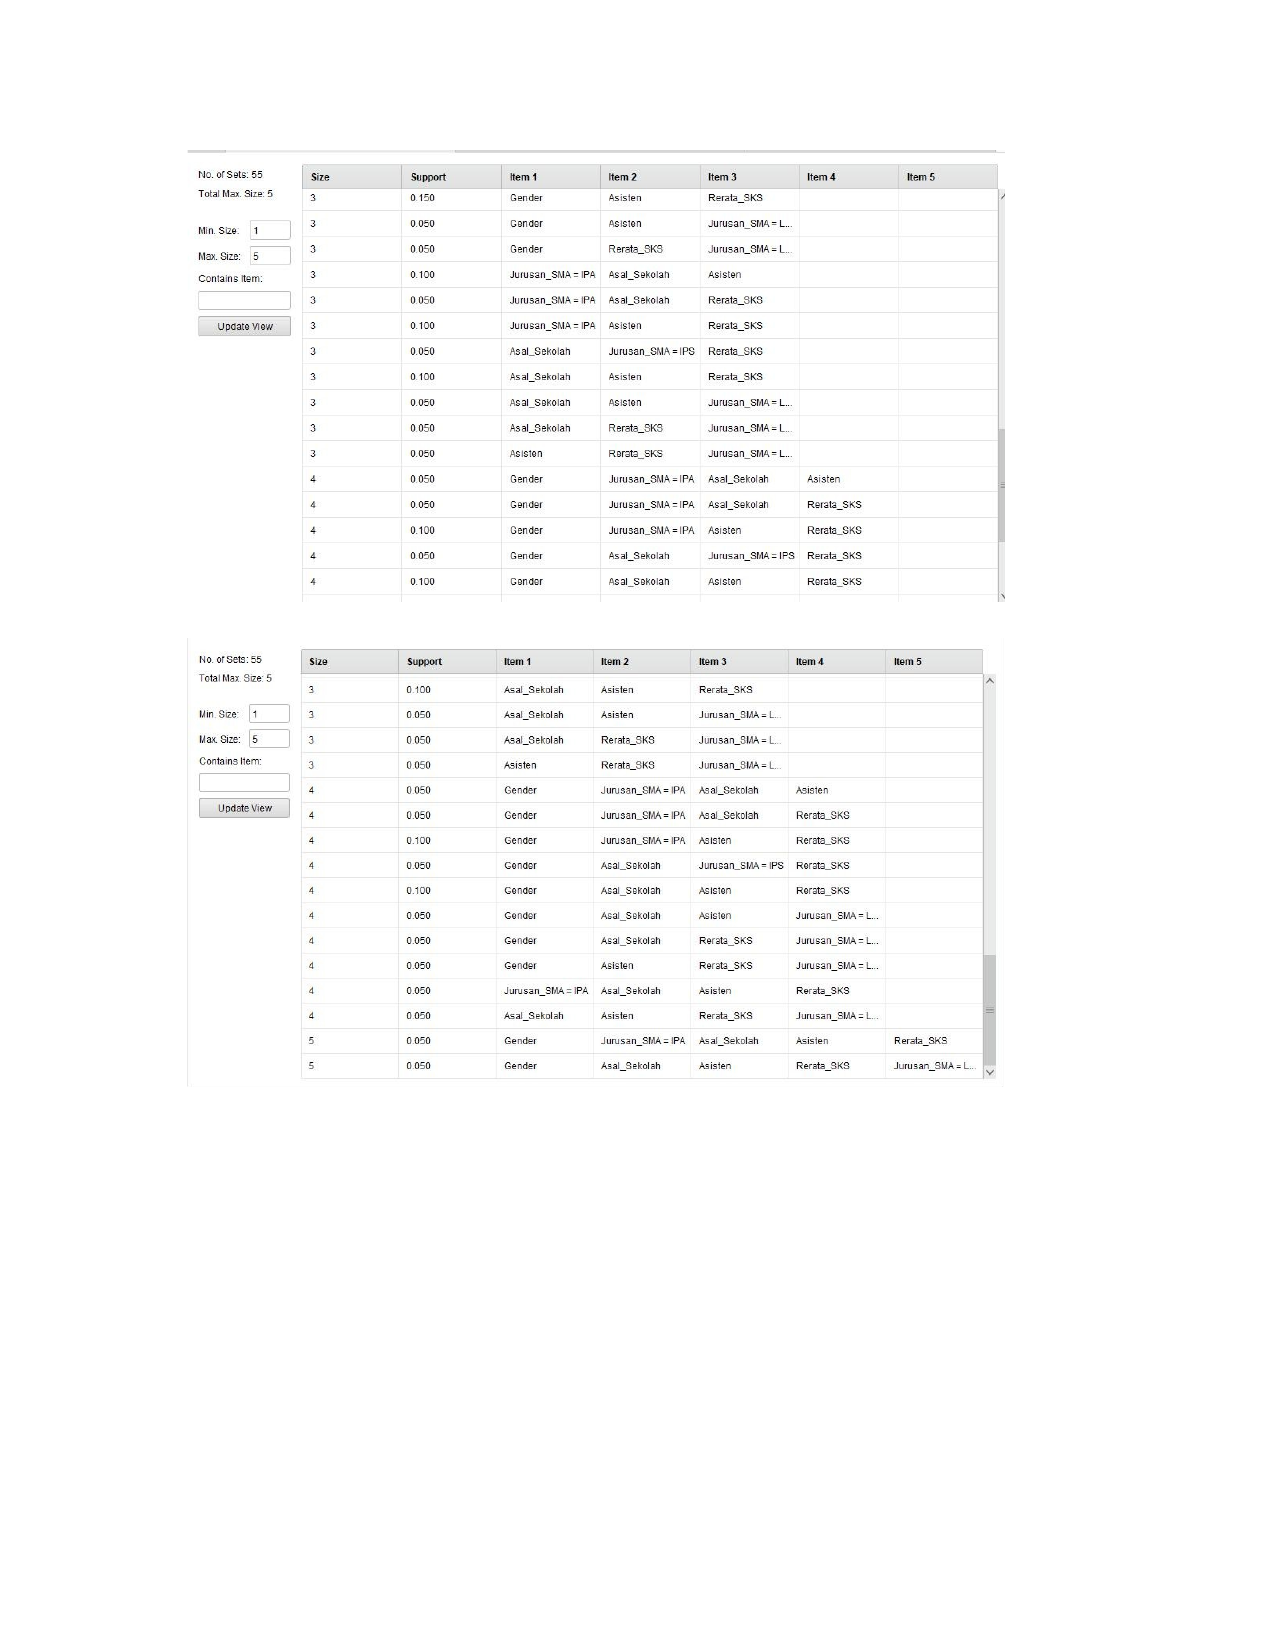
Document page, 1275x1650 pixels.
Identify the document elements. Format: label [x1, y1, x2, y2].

picture [187, 150, 1005, 602]
picture [187, 638, 1004, 1087]
